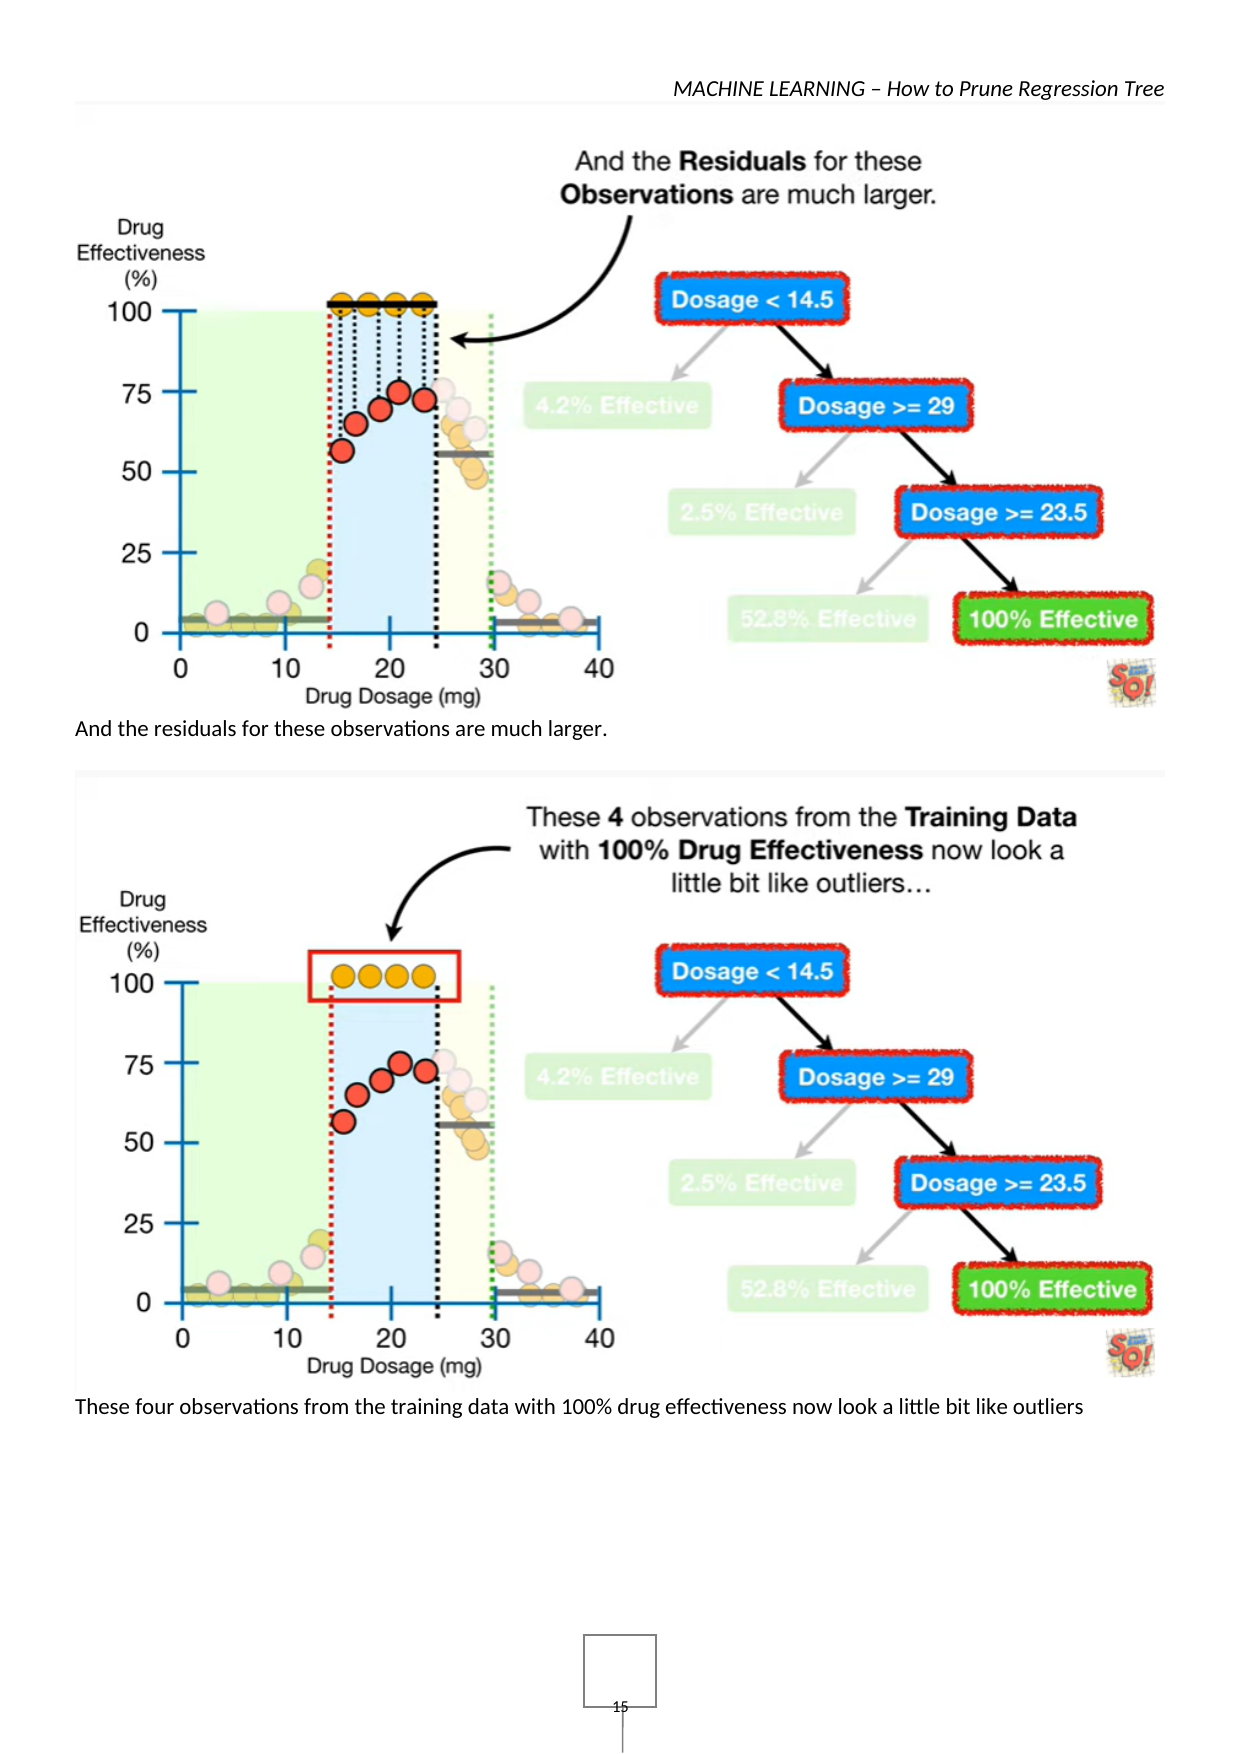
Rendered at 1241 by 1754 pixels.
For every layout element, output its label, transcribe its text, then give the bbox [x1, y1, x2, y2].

text These four observations from the training data with 100% drug effectiveness now look a little bit like outliers [75, 1392, 1165, 1420]
text And the residuals for these observations are much larger. [75, 715, 1165, 742]
picture [75, 770, 1166, 1392]
picture [75, 101, 1166, 715]
